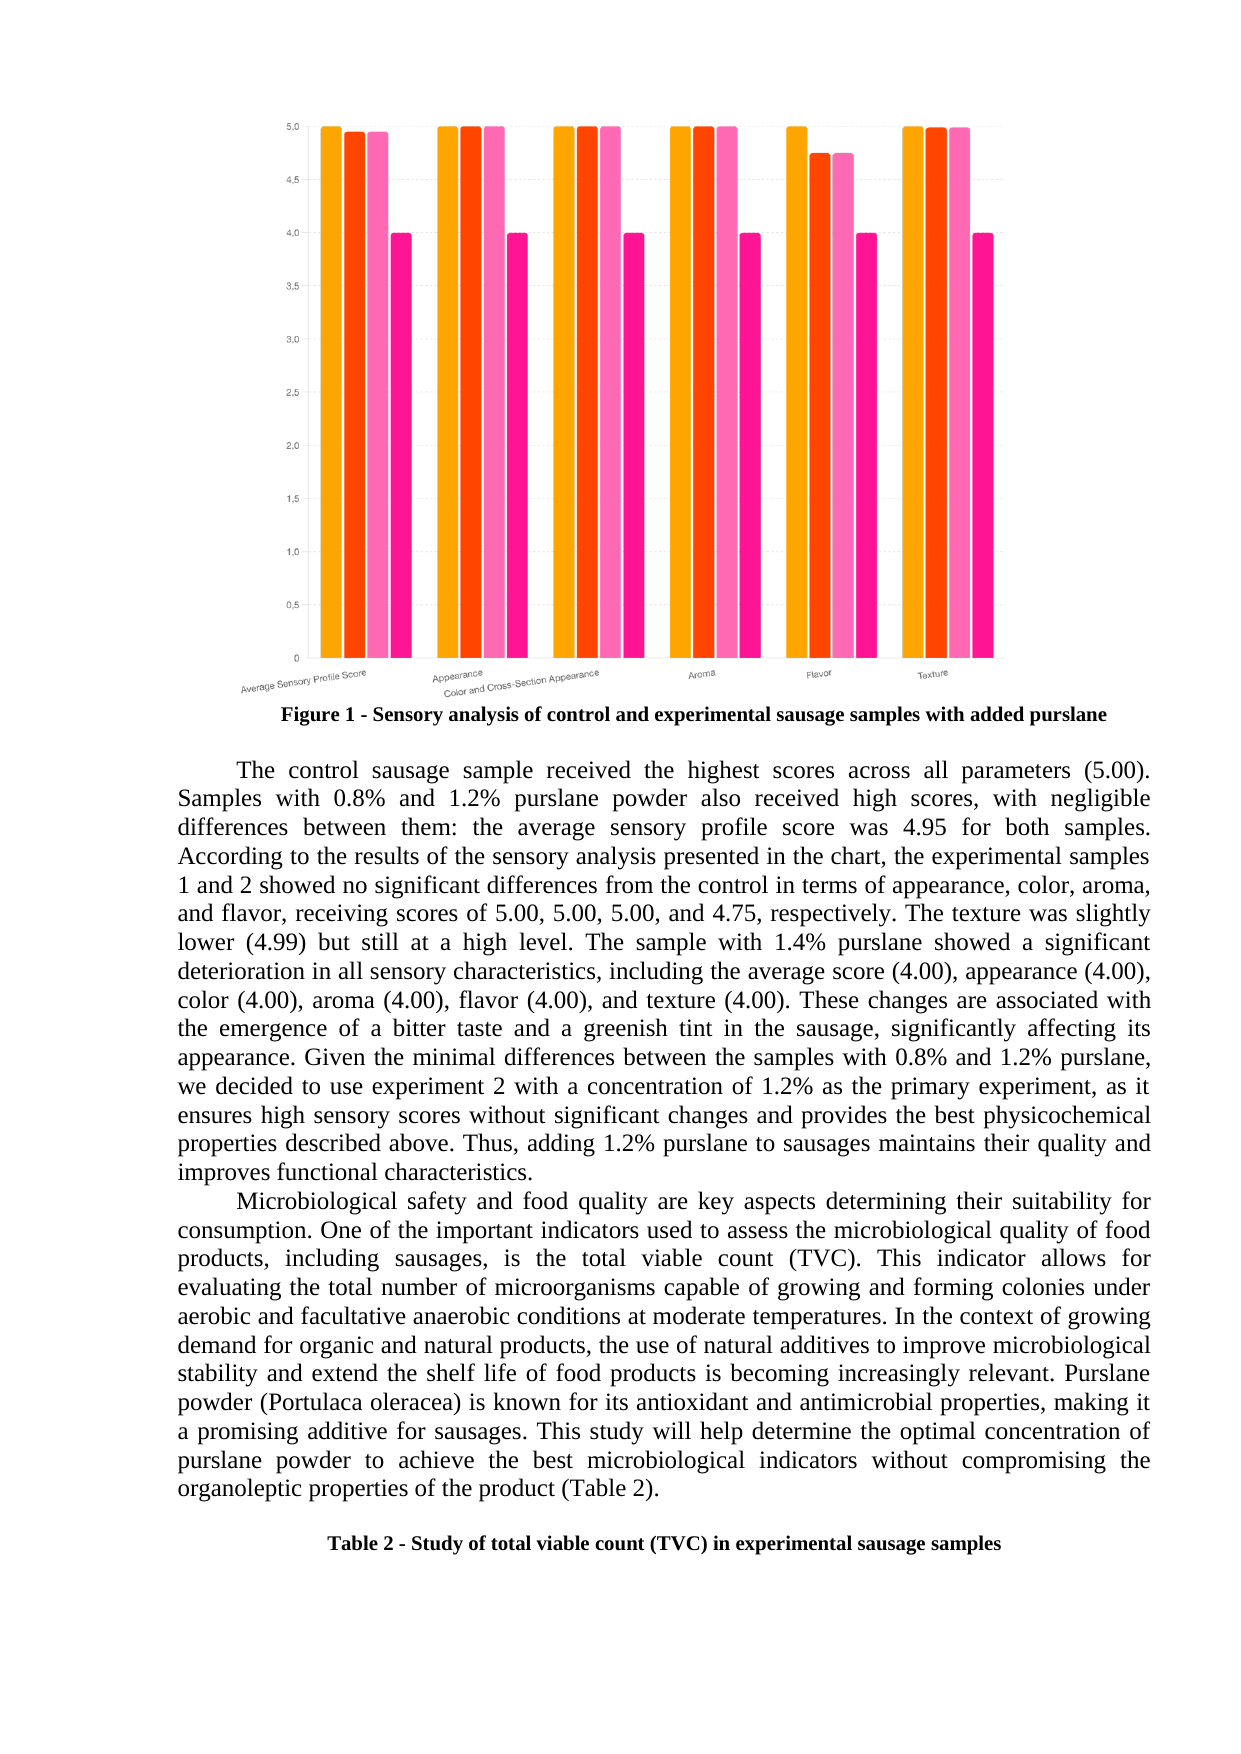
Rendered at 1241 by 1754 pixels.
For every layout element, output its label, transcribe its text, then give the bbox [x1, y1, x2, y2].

picture [236, 118, 1005, 702]
text Microbiological safety and food quality are key aspects determining their suitability for consumption. One of the important indicators used to assess the microbiological quality of food products, including sausages, is the total viable count (TVC). This indicator allows for evaluating the total number of microorganisms capable of growing and forming colonies under aerobic and facultative anaerobic conditions at moderate temperatures. In the context of growing demand for organic and natural products, the use of natural additives to improve microbiological stability and extend the shelf life of food products is becoming increasingly relevant. Purslane powder (Portulaca oleracea) is known for its antioxidant and antimicrobial properties, making it a promising additive for sausages. This study will help determine the optimal concentration of purslane powder to achieve the best microbiological indicators without compromising the organoleptic properties of the product (Table 2). [177, 1186, 1152, 1502]
text The control sausage sample received the highest scores across all parameters (5.00). Samples with 0.8% and 1.2% purslane powder also received high scores, with negligible differences between them: the average sensory profile score was 4.95 for both samples. According to the results of the sensory analysis presented in the chart, the experimental samples 1 and 2 showed no significant differences from the control in terms of appearance, color, aroma, and flavor, receiving scores of 5.00, 5.00, 5.00, and 4.75, respectively. The texture was slightly lower (4.99) but still at a high level. The sample with 1.4% purslane showed a significant deterioration in all sensory characteristics, including the average score (4.00), appearance (4.00), color (4.00), aroma (4.00), flavor (4.00), and texture (4.00). These changes are associated with the emergence of a bitter taste and a greenish tint in the sausage, significantly affecting its appearance. Given the minimal differences between the samples with 0.8% and 1.2% purslane, we decided to use experiment 2 with a concentration of 1.2% as the primary experiment, as it ensures high sensory scores without significant changes and provides the best physicochemical properties described above. Thus, adding 1.2% purslane to sausages maintains their quality and improves functional characteristics. [177, 755, 1152, 1186]
text Figure 1 - Sensory analysis of control and experimental sausage samples with added purslane [177, 702, 1152, 726]
text Table 2 - Study of total viable count (TVC) in experimental sausage samples [177, 1531, 1152, 1555]
